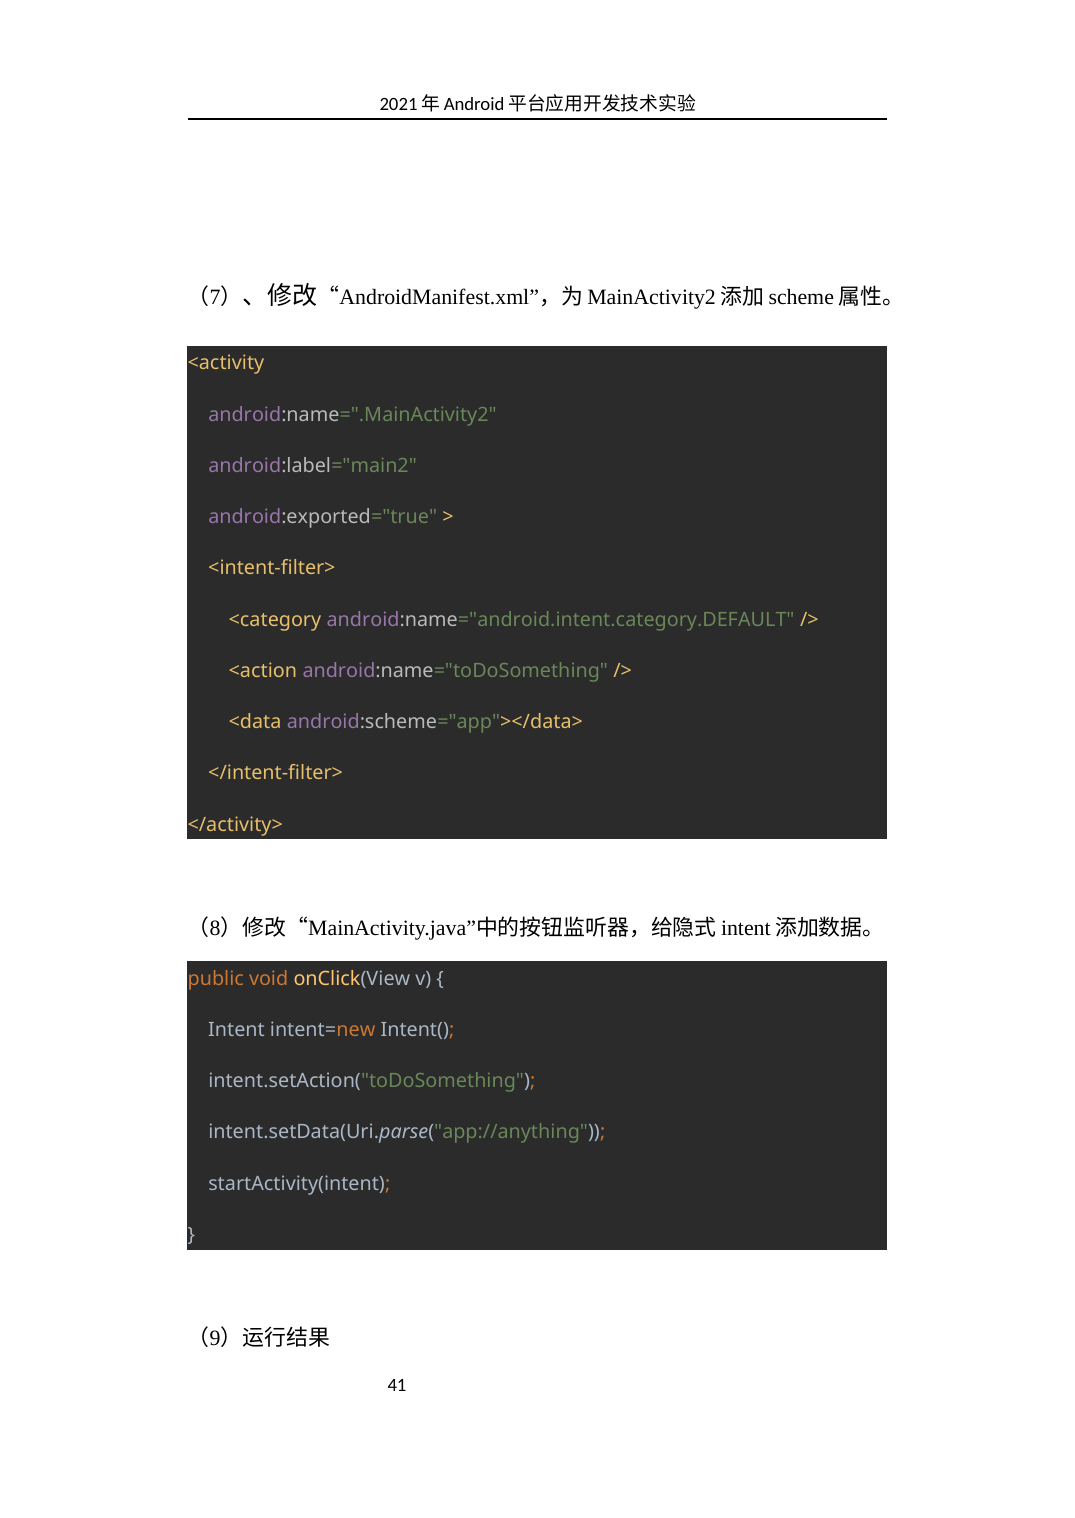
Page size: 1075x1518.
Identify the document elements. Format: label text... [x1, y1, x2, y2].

text <action android:name="toDoSomething" /> [187, 653, 887, 686]
text Intent intent=new Intent(); [187, 1012, 887, 1045]
text </intent-filter> [187, 756, 887, 788]
text android:label="main2" [187, 448, 887, 481]
text </activity> [187, 807, 887, 839]
text intent.setData(Uri.parse("app://anything")); [187, 1115, 887, 1147]
text <category android:name="android.intent.category.DEFAULT" /> [187, 602, 887, 634]
text } [187, 1217, 887, 1250]
text startActivity(intent); [187, 1166, 887, 1199]
text android:exported="true" > [187, 499, 887, 532]
list 运行结果 [187, 1320, 887, 1352]
list 修改“MainActivity.java”中的按钮监听器，给隐式intent添加数据。 [187, 909, 887, 942]
text <data android:scheme="app"></data> [187, 704, 887, 737]
list 、修改“AndroidManifest.xml”，为MainActivity2添加scheme属性。 [187, 261, 887, 326]
text public void onClick(View v) { [187, 961, 887, 994]
text android:name=".MainActivity2" [187, 397, 887, 429]
text intent.setAction("toDoSomething"); [187, 1064, 887, 1096]
text <intent-filter> [187, 551, 887, 583]
text <activity [187, 346, 887, 378]
